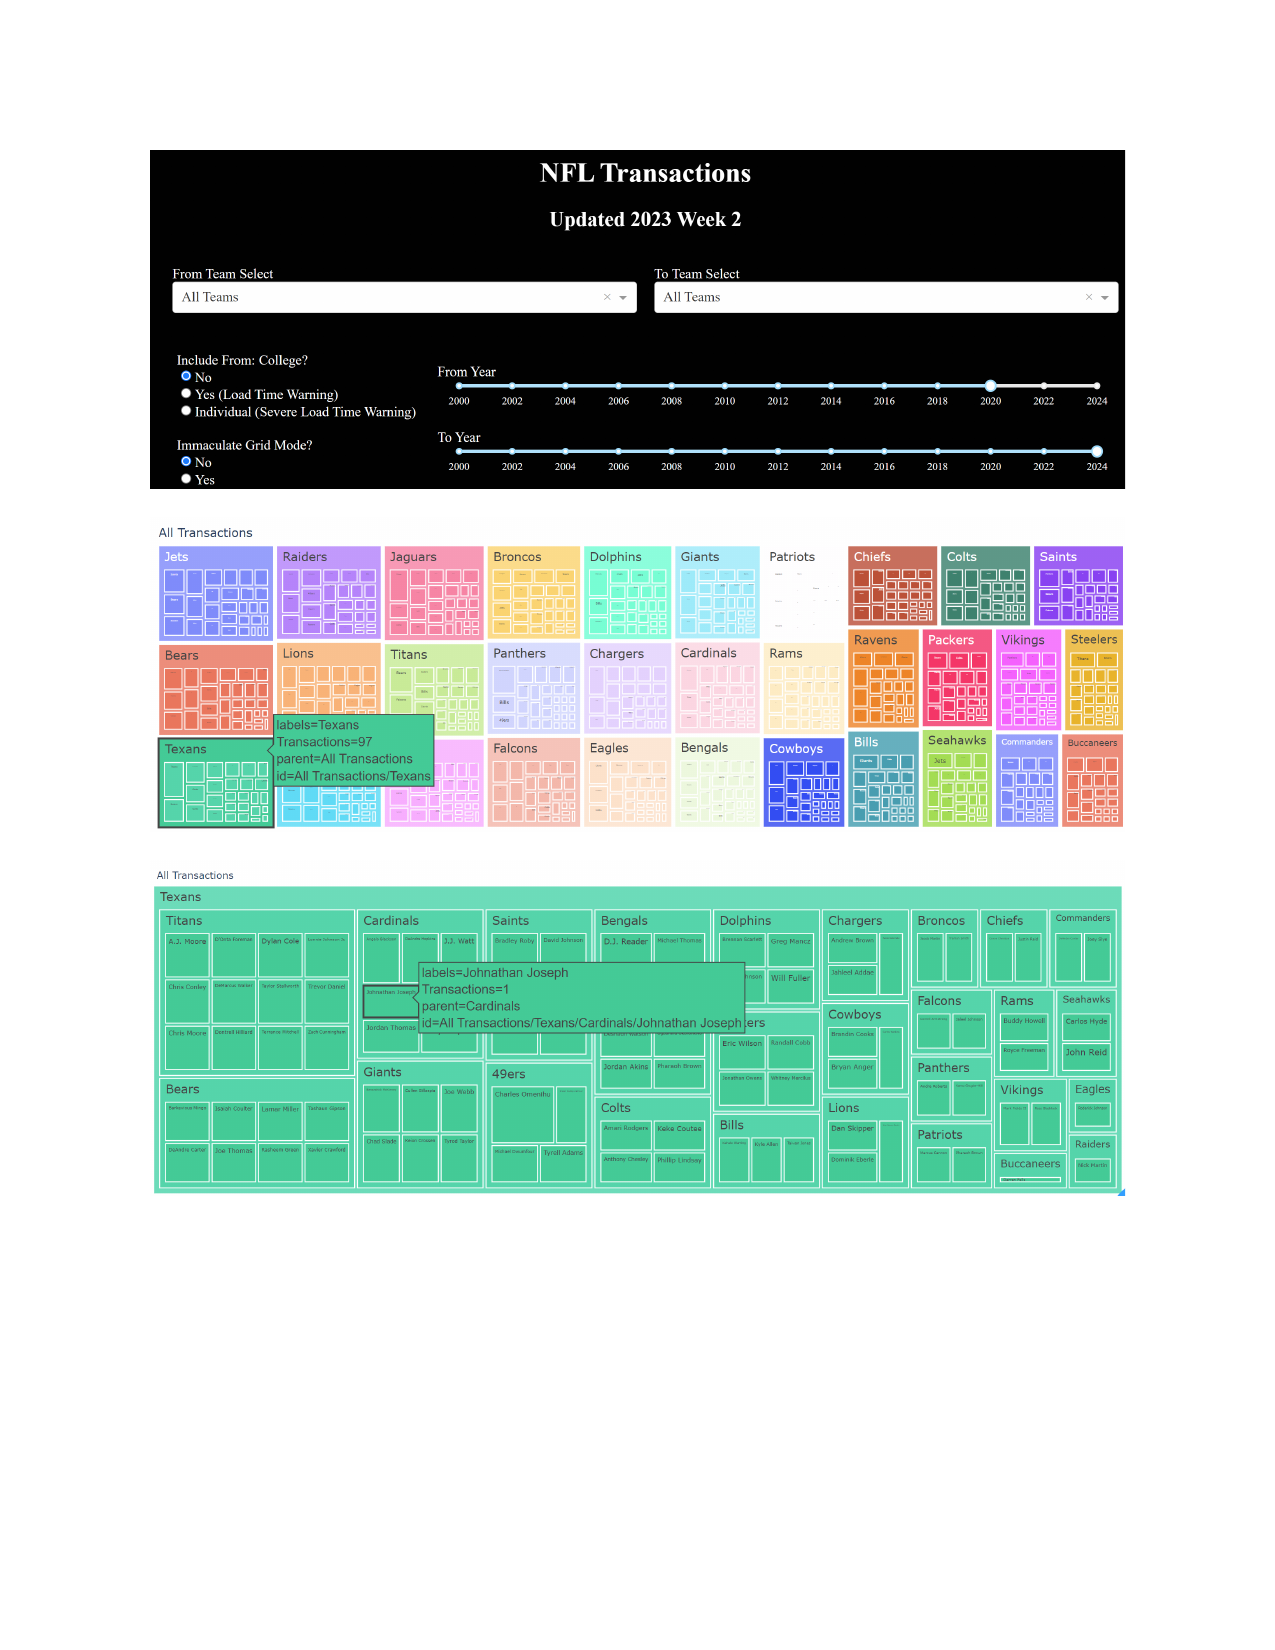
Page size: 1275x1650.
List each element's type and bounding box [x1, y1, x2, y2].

picture [150, 517, 1125, 832]
picture [150, 150, 1125, 489]
picture [150, 860, 1125, 1196]
